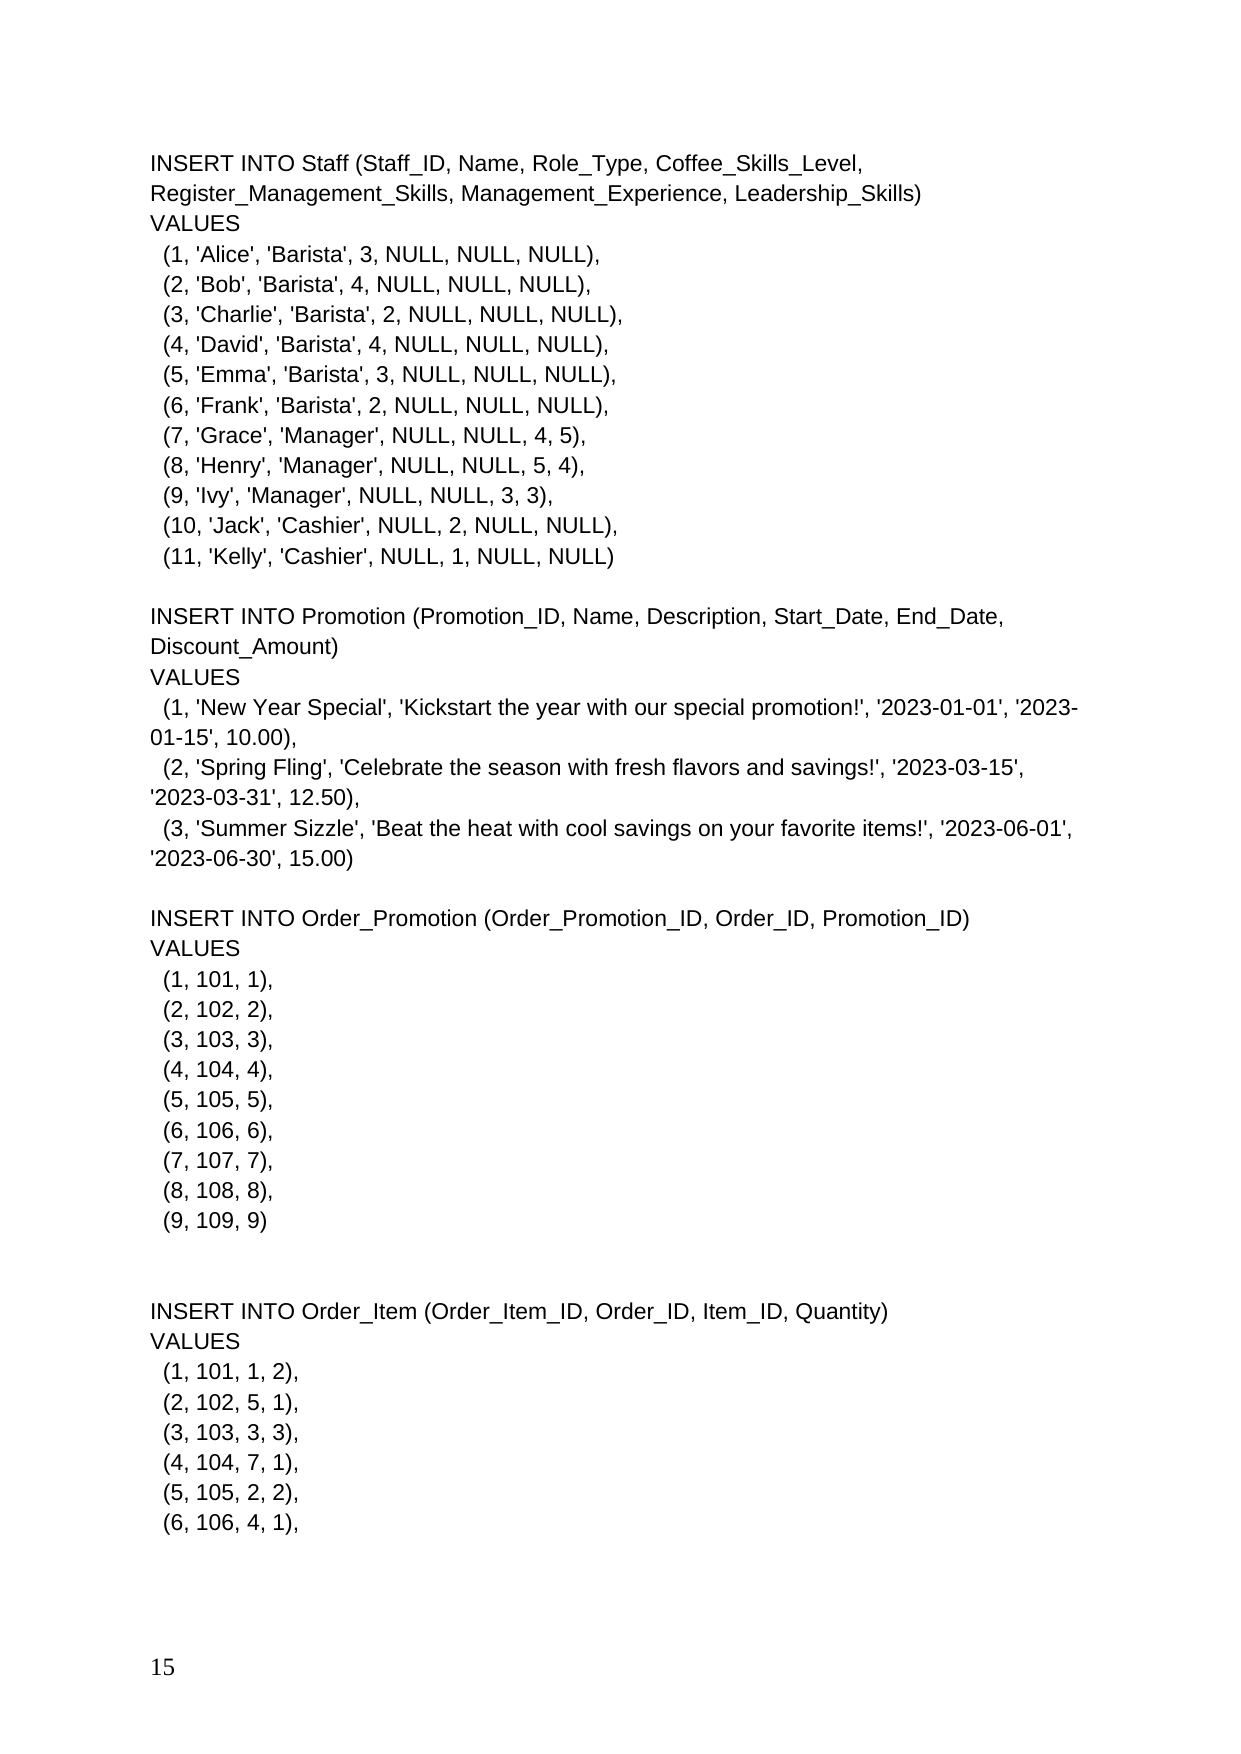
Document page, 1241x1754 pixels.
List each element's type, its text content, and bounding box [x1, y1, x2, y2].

text (2, 'Spring Fling', 'Celebrate the season with fresh flavors and savings!', '2023-03-15', '2023-03-31', 12.50), [150, 754, 1090, 811]
text (3, 103, 3), [150, 1026, 1090, 1052]
text VALUES [150, 210, 1090, 237]
text (4, 'David', 'Barista', 4, NULL, NULL, NULL), [150, 331, 1090, 358]
text INSERT INTO Order_Promotion (Order_Promotion_ID, Order_ID, Promotion_ID) [150, 905, 1090, 932]
text (5, 105, 2, 2), [150, 1479, 1090, 1506]
text (3, 103, 3, 3), [150, 1419, 1090, 1445]
text (11, 'Kelly', 'Cashier', NULL, 1, NULL, NULL) [150, 543, 1090, 569]
text (1, 101, 1), [150, 966, 1090, 992]
text (3, 'Charlie', 'Barista', 2, NULL, NULL, NULL), [150, 301, 1090, 327]
text (6, 'Frank', 'Barista', 2, NULL, NULL, NULL), [150, 392, 1090, 418]
text INSERT INTO Staff (Staff_ID, Name, Role_Type, Coffee_Skills_Level, Register_Management_Skills, Management_Experience, Leadership_Skills) [150, 150, 1090, 207]
text (2, 'Bob', 'Barista', 4, NULL, NULL, NULL), [150, 271, 1090, 297]
text (7, 'Grace', 'Manager', NULL, NULL, 4, 5), [150, 422, 1090, 448]
text (8, 'Henry', 'Manager', NULL, NULL, 5, 4), [150, 452, 1090, 478]
text (4, 104, 7, 1), [150, 1449, 1090, 1475]
text VALUES [150, 935, 1090, 962]
text (2, 102, 5, 1), [150, 1388, 1090, 1415]
text INSERT INTO Promotion (Promotion_ID, Name, Description, Start_Date, End_Date, Discount_Amount) [150, 603, 1090, 660]
text (9, 109, 9) [150, 1207, 1090, 1234]
text (7, 107, 7), [150, 1147, 1090, 1173]
text (9, 'Ivy', 'Manager', NULL, NULL, 3, 3), [150, 482, 1090, 509]
text (1, 'Alice', 'Barista', 3, NULL, NULL, NULL), [150, 241, 1090, 267]
text (3, 'Summer Sizzle', 'Beat the heat with cool savings on your favorite items!', '2023-06-01', '2023-06-30', 15.00) [150, 814, 1090, 871]
text (2, 102, 2), [150, 996, 1090, 1022]
text (10, 'Jack', 'Cashier', NULL, 2, NULL, NULL), [150, 512, 1090, 539]
text INSERT INTO Order_Item (Order_Item_ID, Order_ID, Item_ID, Quantity) [150, 1298, 1090, 1324]
text (1, 'New Year Special', 'Kickstart the year with our special promotion!', '2023-01-01', '2023-01-15', 10.00), [150, 694, 1090, 750]
text (5, 'Emma', 'Barista', 3, NULL, NULL, NULL), [150, 361, 1090, 388]
text (6, 106, 4, 1), [150, 1509, 1090, 1536]
text (5, 105, 5), [150, 1086, 1090, 1113]
text (6, 106, 6), [150, 1117, 1090, 1143]
text (1, 101, 1, 2), [150, 1358, 1090, 1385]
text (8, 108, 8), [150, 1177, 1090, 1203]
text VALUES [150, 1328, 1090, 1354]
text (4, 104, 4), [150, 1056, 1090, 1083]
text VALUES [150, 663, 1090, 690]
